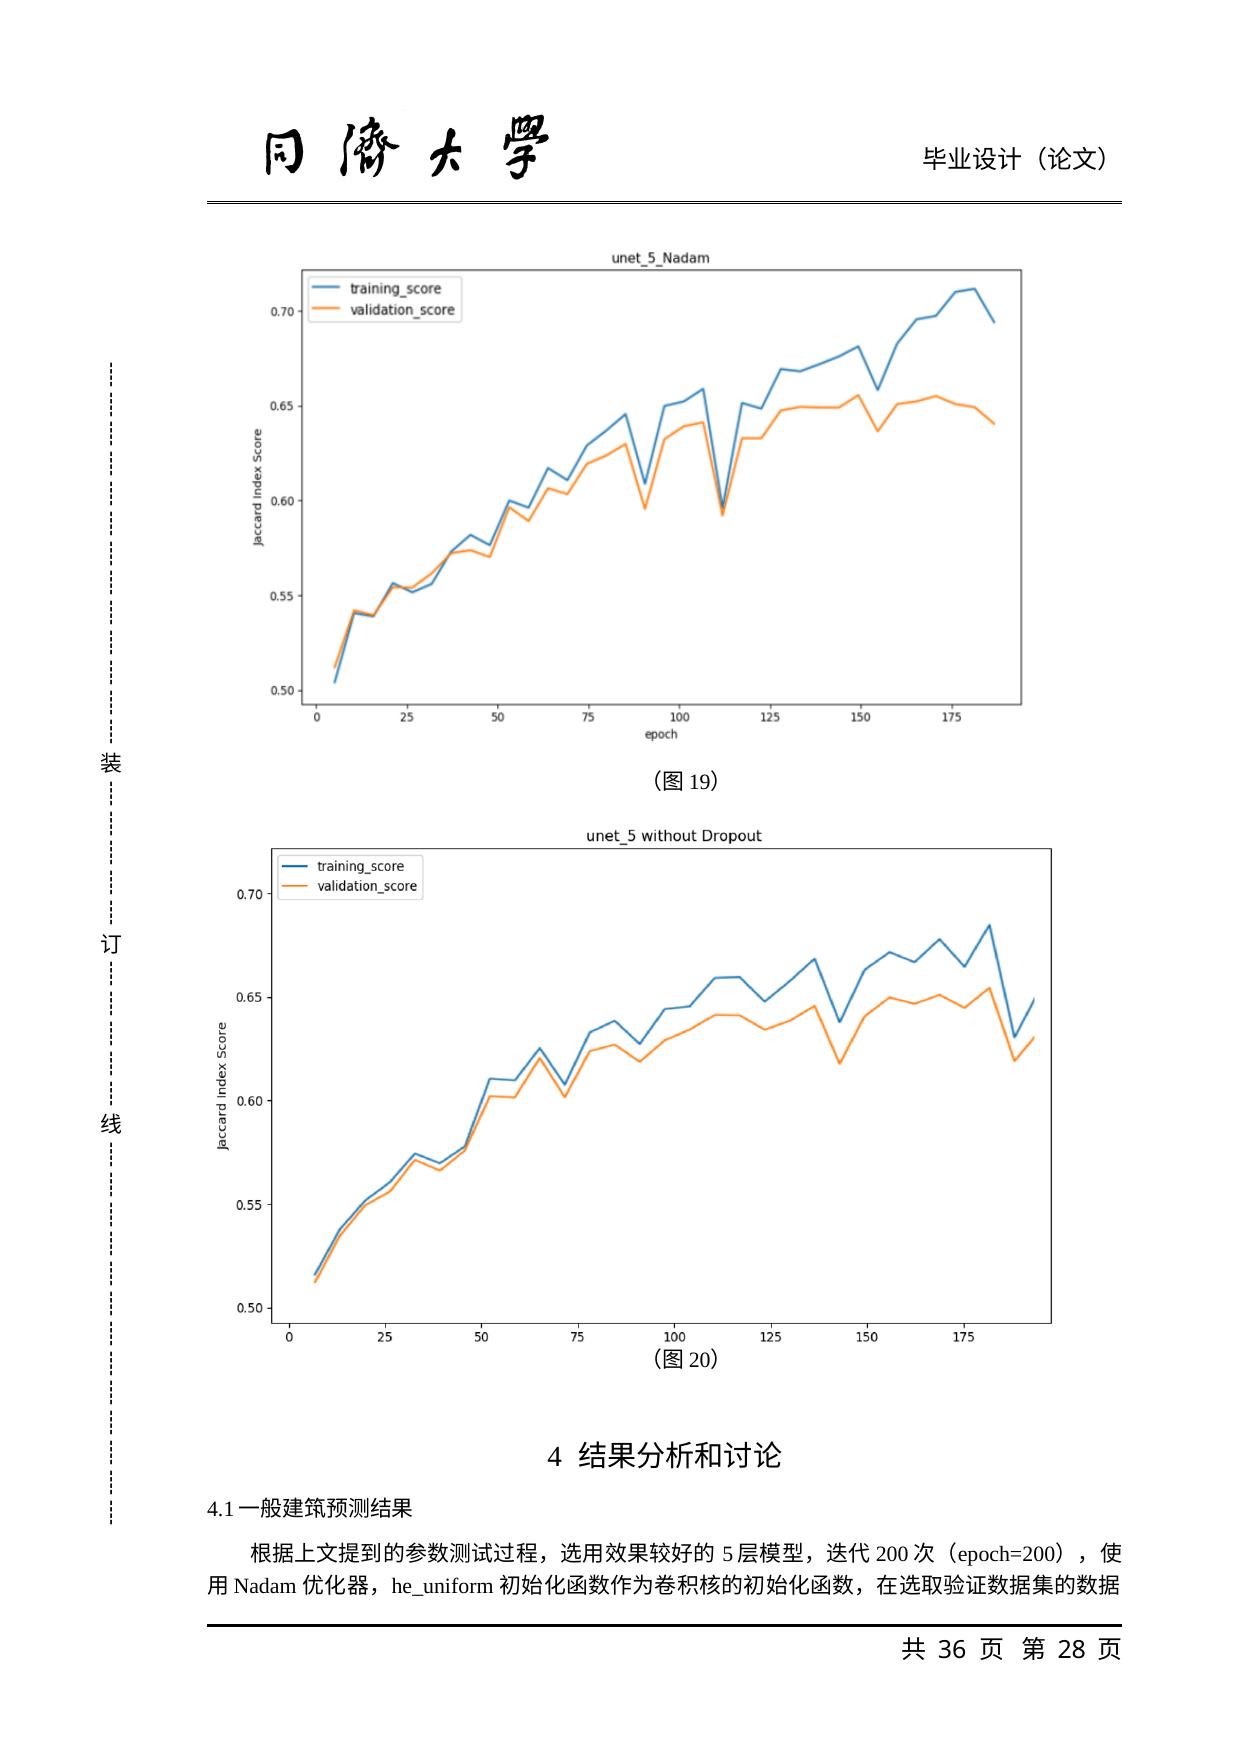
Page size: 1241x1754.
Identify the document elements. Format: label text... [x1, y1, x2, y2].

text 根据上文提到的参数测试过程，选用效果较好的5层模型，迭代200次（epoch=200），使用Nadam 优化器，he_uniform 初始化函数作为卷积核的初始化函数，在选取验证数据集的数据进行测试，测试结果如下所示： [207, 1536, 1122, 1600]
picture [206, 820, 1088, 1342]
picture [244, 106, 567, 185]
text （图19） [207, 764, 1122, 796]
text （图20） [207, 1342, 1122, 1373]
picture [223, 227, 1105, 764]
subtitle 4 结果分析和讨论 [207, 1436, 1122, 1474]
subtitle 4.1一般建筑预测结果 [207, 1486, 1122, 1524]
